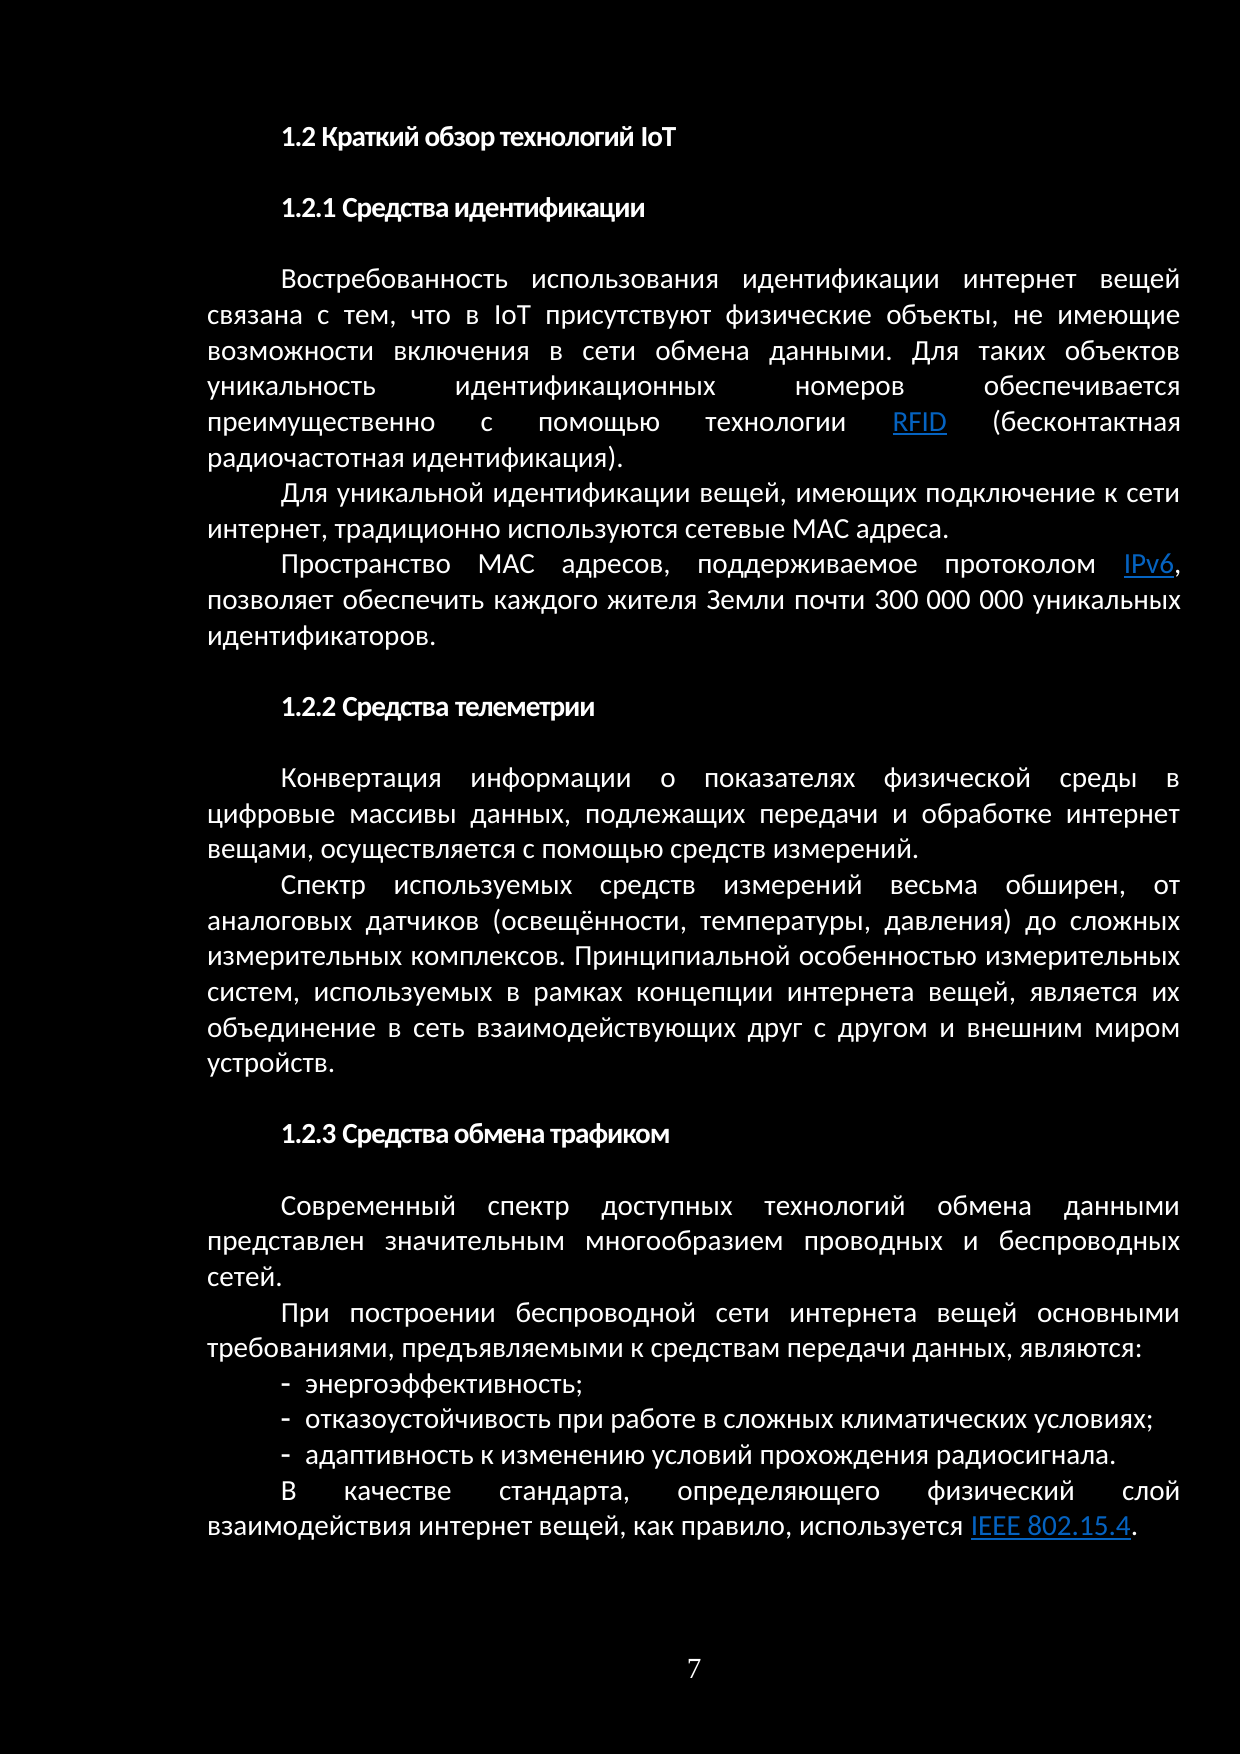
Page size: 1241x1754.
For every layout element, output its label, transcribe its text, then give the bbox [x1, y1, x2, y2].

text В качестве стандарта, определяющего физический слой взаимодействия интернет вещей, как правило, используется IEEE 802.15.4. [207, 1472, 1181, 1543]
text Краткий обзор технологий IoT [207, 118, 1181, 154]
list Средства телеметрии [207, 688, 1181, 724]
list Средства идентификации [207, 189, 1181, 225]
text Востребованность использования идентификации интернет вещей связана с тем, что в IoT присутствуют физические объекты, не имеющие возможности включения в сети обмена данными. Для таких объектов уникальность идентификационных номеров обеспечивается преимущественно с помощью технологии RFID (бесконтактная радиочастотная идентификация). [207, 261, 1181, 474]
text Современный спектр доступных технологий обмена данными представлен значительным многообразием проводных и беспроводных сетей. [207, 1187, 1181, 1294]
text адаптивность к изменению условий прохождения радиосигнала. [207, 1436, 1181, 1472]
list Средства обмена трафиком [207, 1116, 1181, 1151]
text Для уникальной идентификации вещей, имеющих подключение к сети интернет, традиционно используются сетевые MAC адреса. [207, 474, 1181, 546]
text При построении беспроводной сети интернета вещей основными требованиями, предъявляемыми к средствам передачи данных, являются: [207, 1294, 1181, 1365]
text Спектр используемых средств измерений весьма обширен, от аналоговых датчиков (освещённости, температуры, давления) до сложных измерительных комплексов. Принципиальной особенностью измерительных систем, используемых в рамках концепции интернета вещей, является их объединение в сеть взаимодействующих друг с другом и внешним миром устройств. [207, 866, 1181, 1080]
text Пространство MAC адресов, поддерживаемое протоколом IPv6, позволяет обеспечить каждого жителя Земли почти 300 000 000 уникальных идентификаторов. [207, 546, 1181, 652]
text энергоэффективность; [207, 1365, 1181, 1401]
text Конвертация информации о показателях физической среды в цифровые массивы данных, подлежащих передачи и обработке интернет вещами, осуществляется с помощью средств измерений. [207, 759, 1181, 866]
text отказоустойчивость при работе в сложных климатических условиях; [207, 1401, 1181, 1436]
